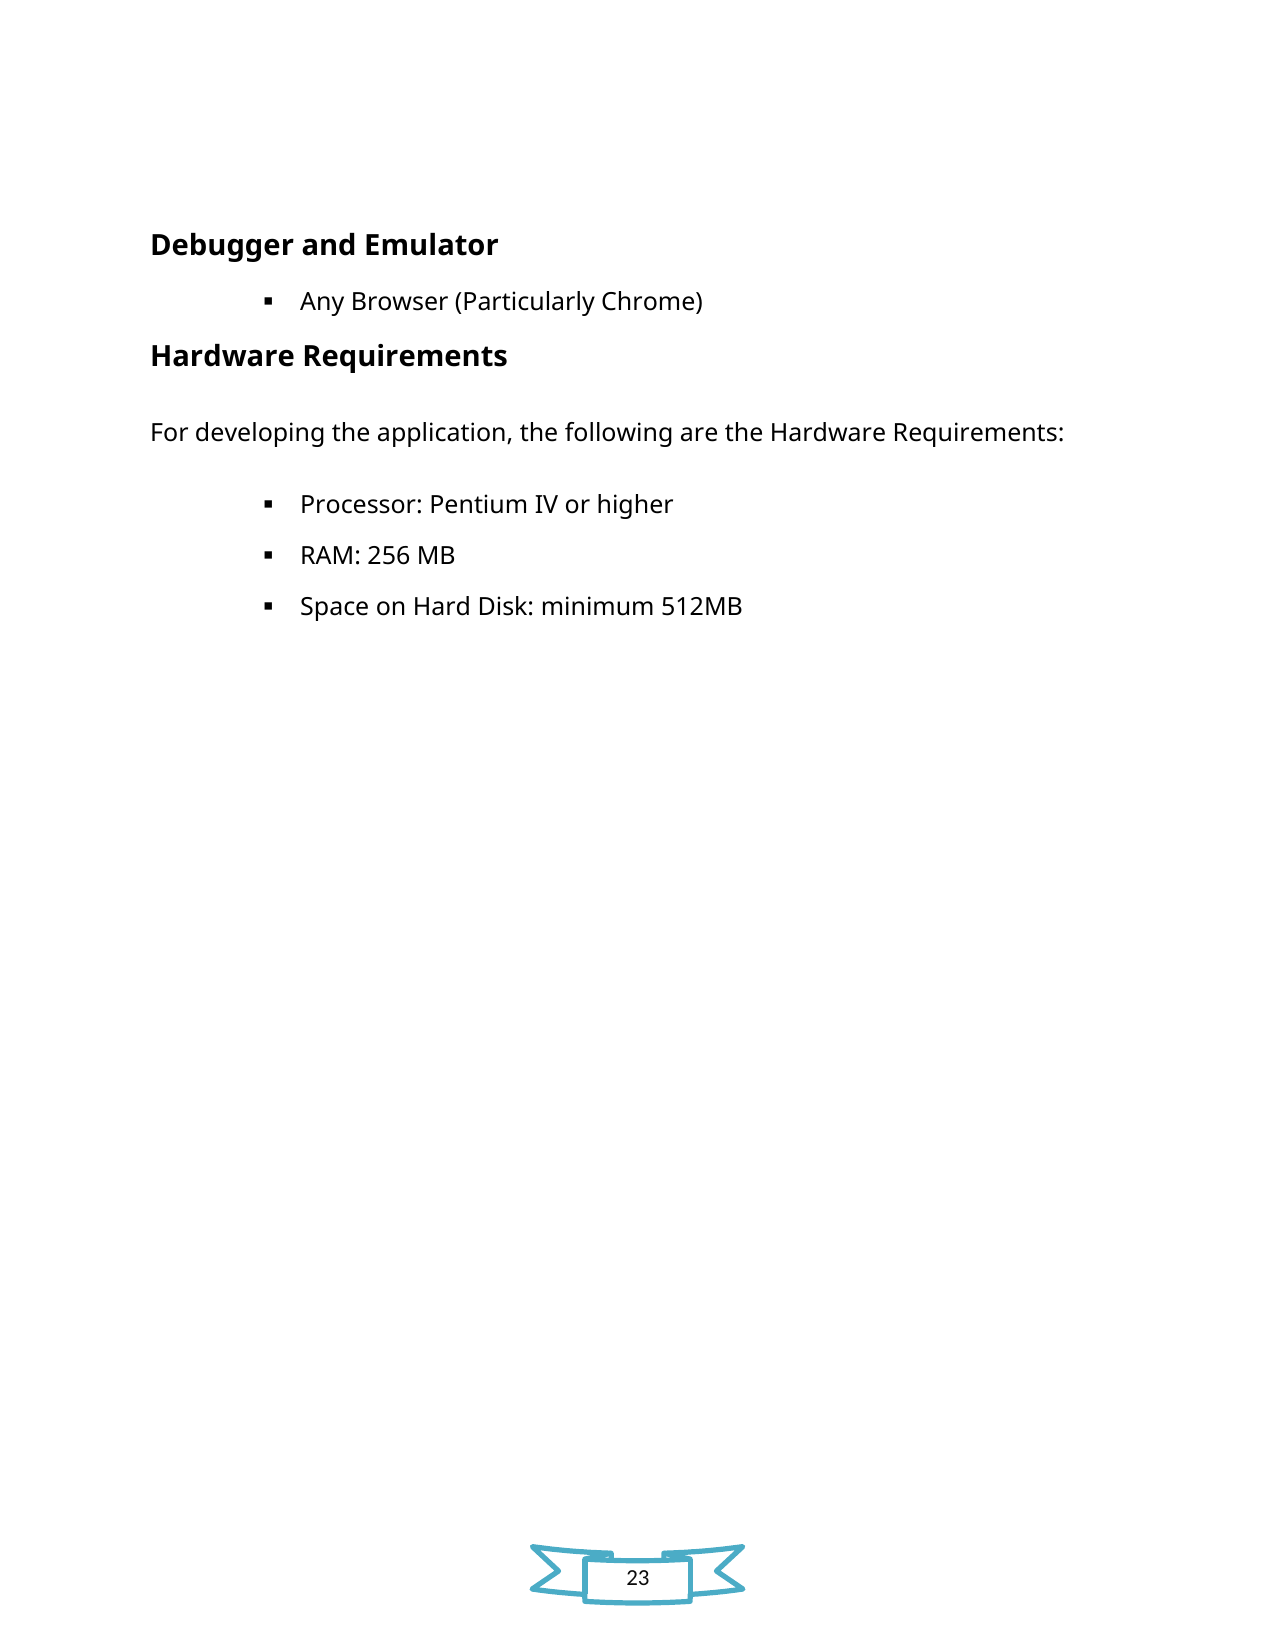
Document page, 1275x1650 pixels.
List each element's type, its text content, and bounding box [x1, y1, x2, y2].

text Hardware Requirements [150, 335, 1125, 374]
text For developing the application, the following are the Hardware Requirements: [150, 415, 1125, 449]
text Debugger and Emulator [150, 224, 1125, 264]
list Any Browser (Particularly Chrome) [262, 284, 1125, 318]
list Space on Hard Disk: minimum 512MB [262, 589, 1125, 623]
list Processor: Pentium IV or higher [262, 487, 1125, 521]
list RAM: 256 MB [262, 538, 1125, 572]
